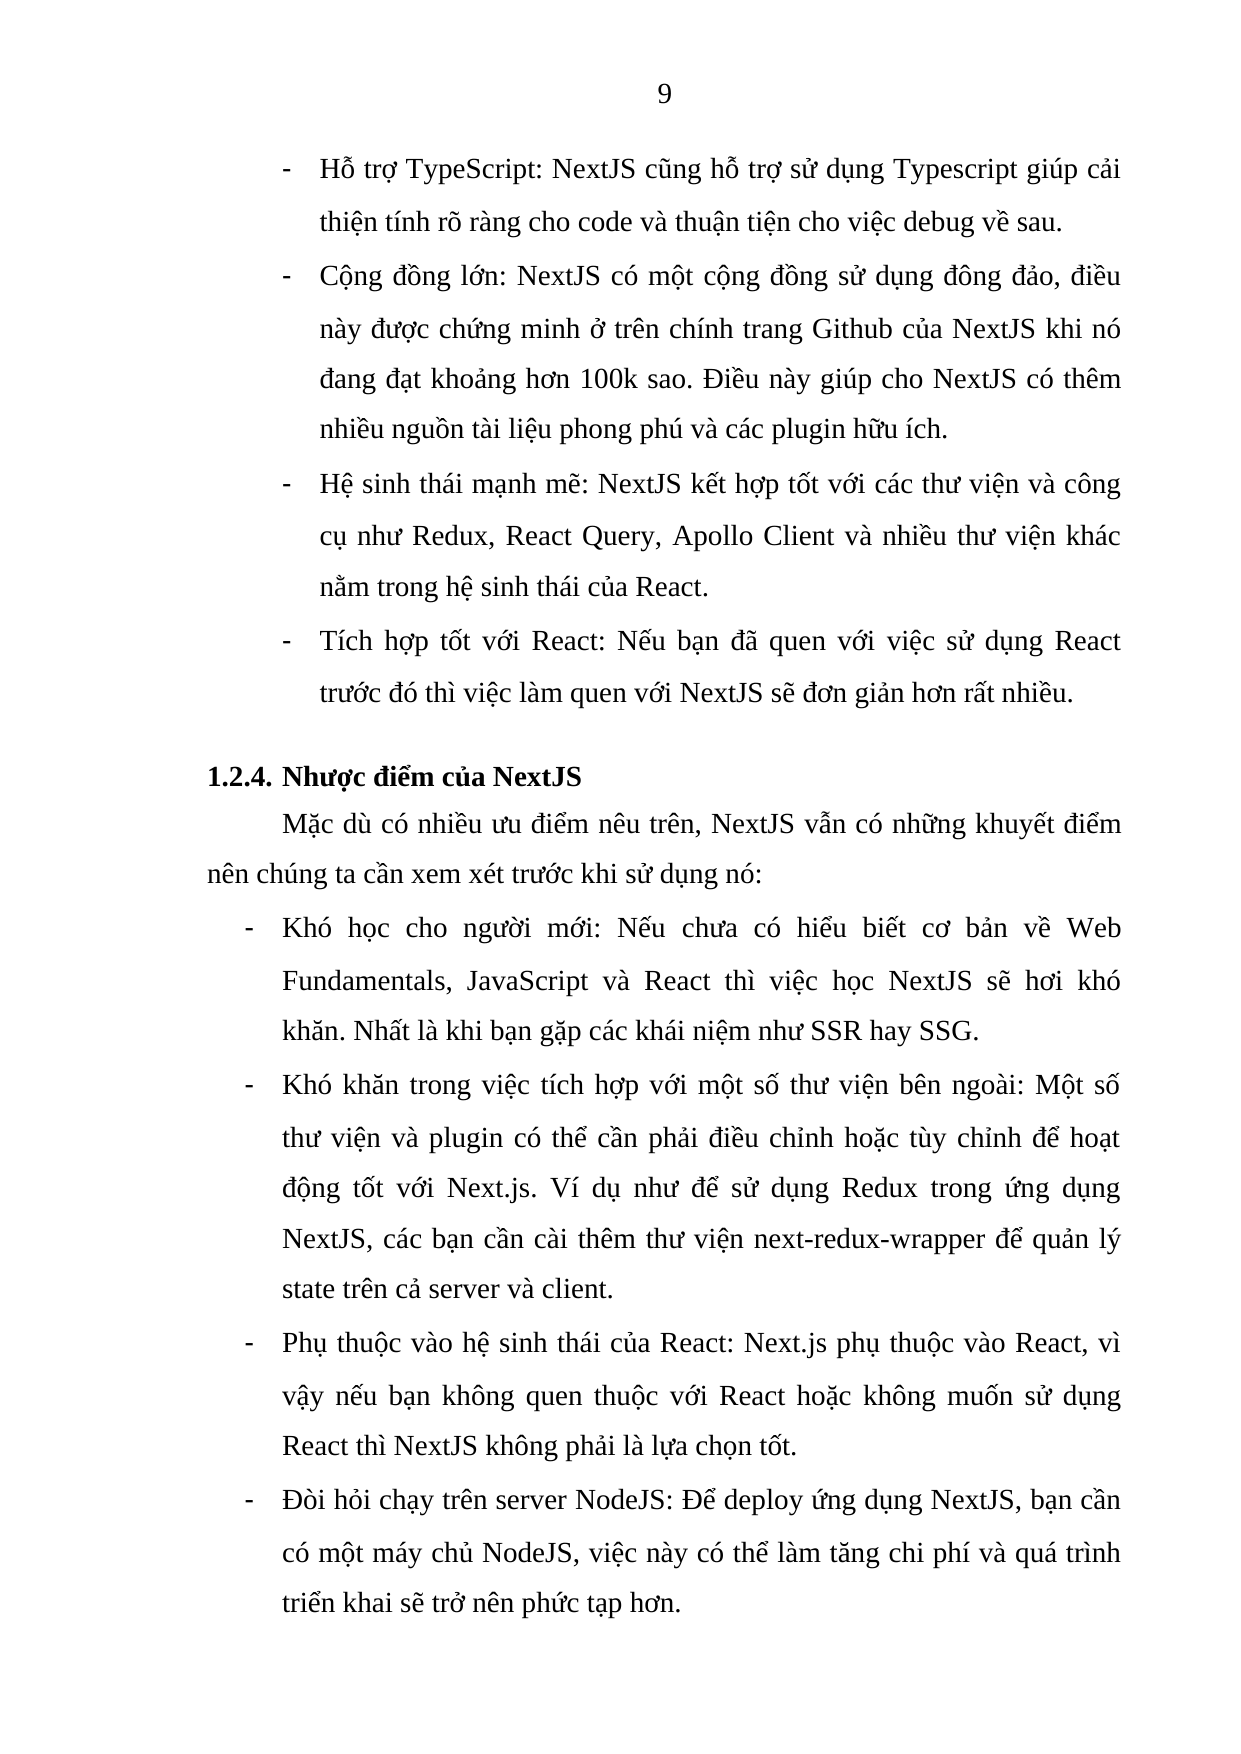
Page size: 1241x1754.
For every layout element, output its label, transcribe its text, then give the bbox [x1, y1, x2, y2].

list Khó khăn trong việc tích hợp với một số thư viện bên ngoài: Một số thư viện và plugin có thể cần phải điều chỉnh hoặc tùy chỉnh để hoạt động tốt với Next.js. Ví dụ như để sử dụng Redux trong ứng dụng NextJS, các bạn cần cài thêm thư viện next-redux-wrapper để quản lý state trên cả server và client. [244, 1064, 1122, 1304]
list Hệ sinh thái mạnh mẽ: NextJS kết hợp tốt với các thư viện và công cụ như Redux, React Query, Apollo Client và nhiều thư viện khác nằm trong hệ sinh thái của React. [282, 462, 1122, 602]
list Hỗ trợ TypeScript: NextJS cũng hỗ trợ sử dụng Typescript giúp cải thiện tính rõ ràng cho code và thuận tiện cho việc debug về sau. [282, 148, 1122, 238]
list Cộng đồng lớn: NextJS có một cộng đồng sử dụng đông đảo, điều này được chứng minh ở trên chính trang Github của NextJS khi nó đang đạt khoảng hơn 100k sao. Điều này giúp cho NextJS có thêm nhiều nguồn tài liệu phong phú và các plugin hữu ích. [282, 254, 1122, 445]
list Khó học cho người mới: Nếu chưa có hiểu biết cơ bản về Web Fundamentals, JavaScript và React thì việc học NextJS sẽ hơi khó khăn. Nhất là khi bạn gặp các khái niệm như SSR hay SSG. [244, 907, 1122, 1047]
text Mặc dù có nhiều ưu điểm nêu trên, NextJS vẫn có những khuyết điểm nên chúng ta cần xem xét trước khi sử dụng nó: [207, 806, 1122, 890]
list Phụ thuộc vào hệ sinh thái của React: Next.js phụ thuộc vào React, vì vậy nếu bạn không quen thuộc với React hoặc không muốn sử dụng React thì NextJS không phải là lựa chọn tốt. [244, 1321, 1122, 1462]
subtitle 1.2.4. Nhược điểm của NextJS [207, 759, 1122, 793]
list Đòi hỏi chạy trên server NodeJS: Để deploy ứng dụng NextJS, bạn cần có một máy chủ NodeJS, việc này có thể làm tăng chi phí và quá trình triển khai sẽ trở nên phức tạp hơn. [244, 1478, 1122, 1619]
list Tích hợp tốt với React: Nếu bạn đã quen với việc sử dụng React trước đó thì việc làm quen với NextJS sẽ đơn giản hơn rất nhiều. [282, 619, 1122, 709]
